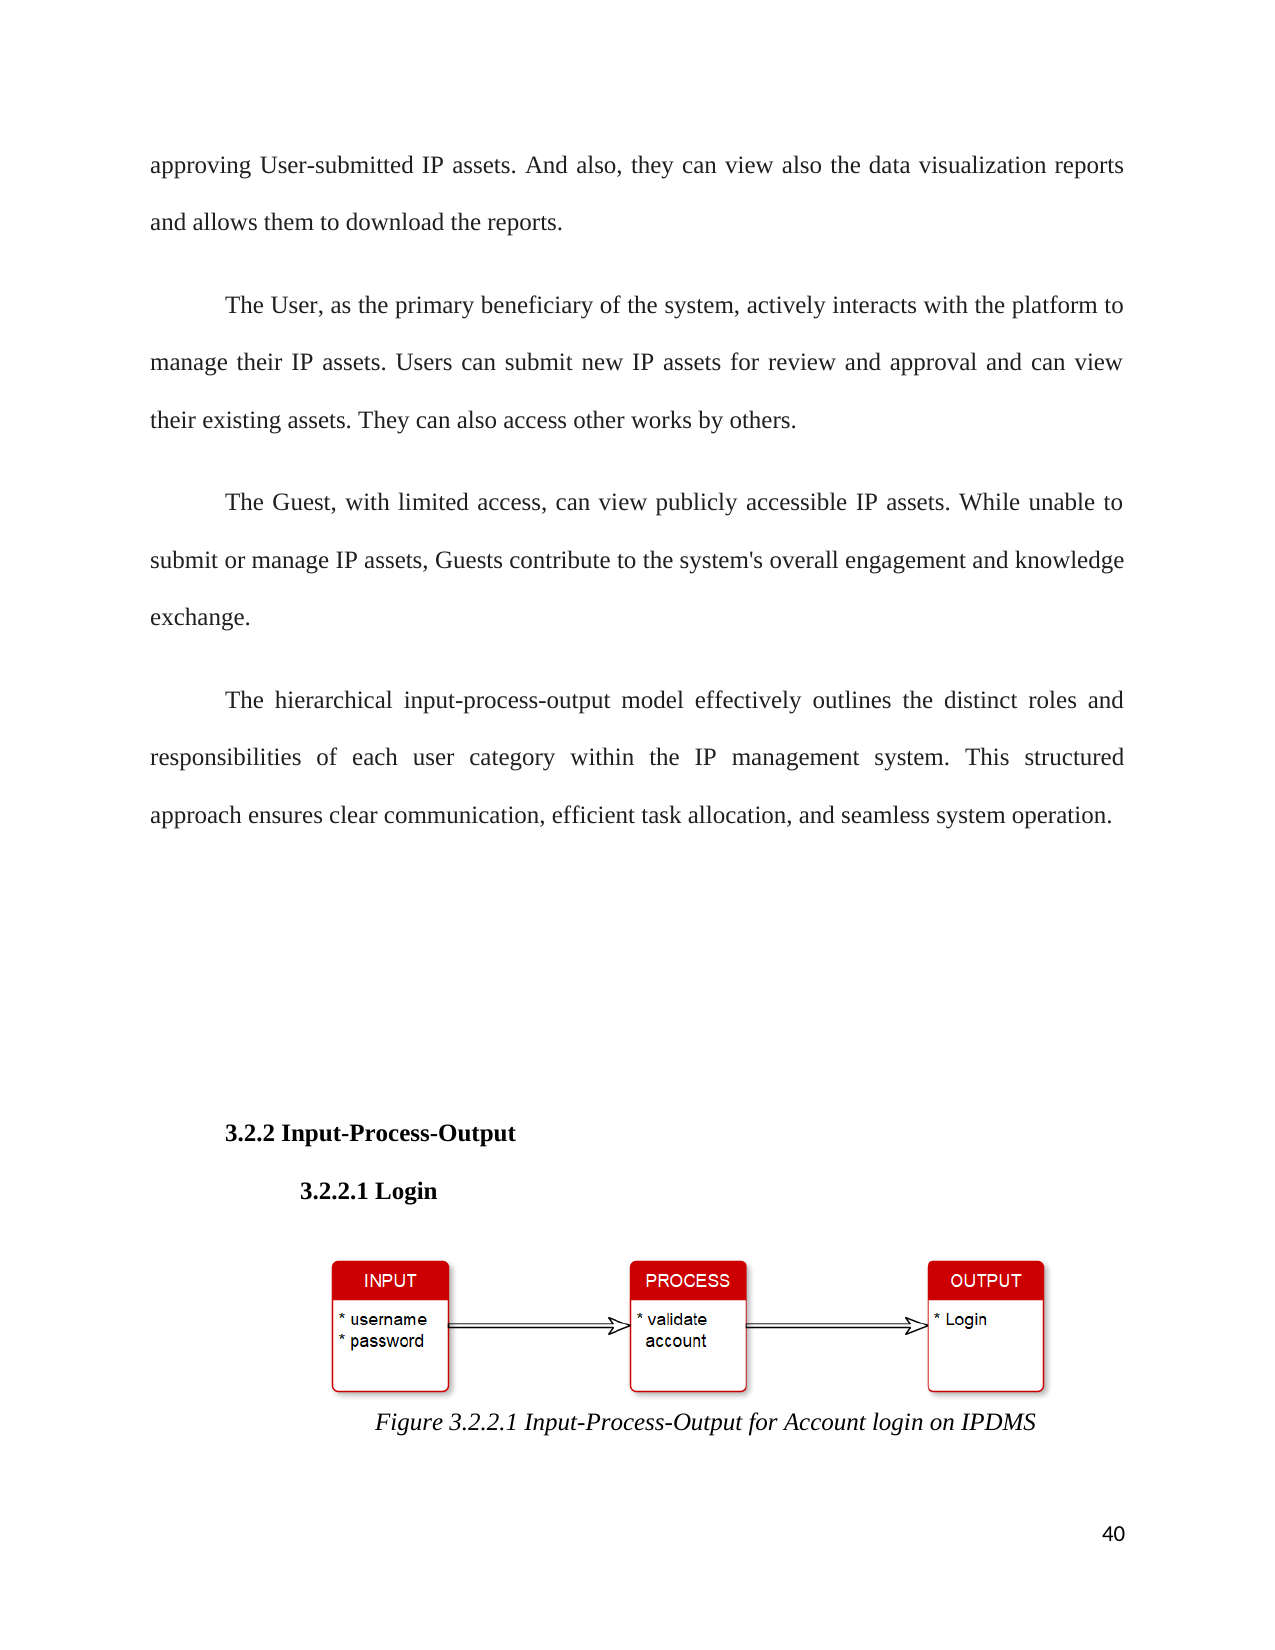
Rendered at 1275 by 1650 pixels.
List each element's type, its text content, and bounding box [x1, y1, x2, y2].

picture [237, 1235, 1177, 1412]
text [150, 150, 1125, 236]
subtitle 3.2.2 Input-Process-Output [150, 1118, 1125, 1147]
text The Guest, with limited access, can view publicly accessible IP assets. While unable to submit or manage IP assets, Guests contribute to the system's overall engagement and knowledge exchange. [150, 487, 1125, 631]
subtitle 3.2.2.1 Login [225, 1176, 1125, 1205]
text The User, as the primary beneficiary of the system, actively interacts with the platform to manage their IP assets. Users can submit new IP assets for review and approval and can view their existing assets. They can also access other works by others. [150, 290, 1125, 434]
text The hierarchical input-process-output model effectively outlines the distinct roles and responsibilities of each user category within the IP management system. This structured approach ensures clear communication, efficient task allocation, and seamless system operation. [150, 685, 1125, 829]
